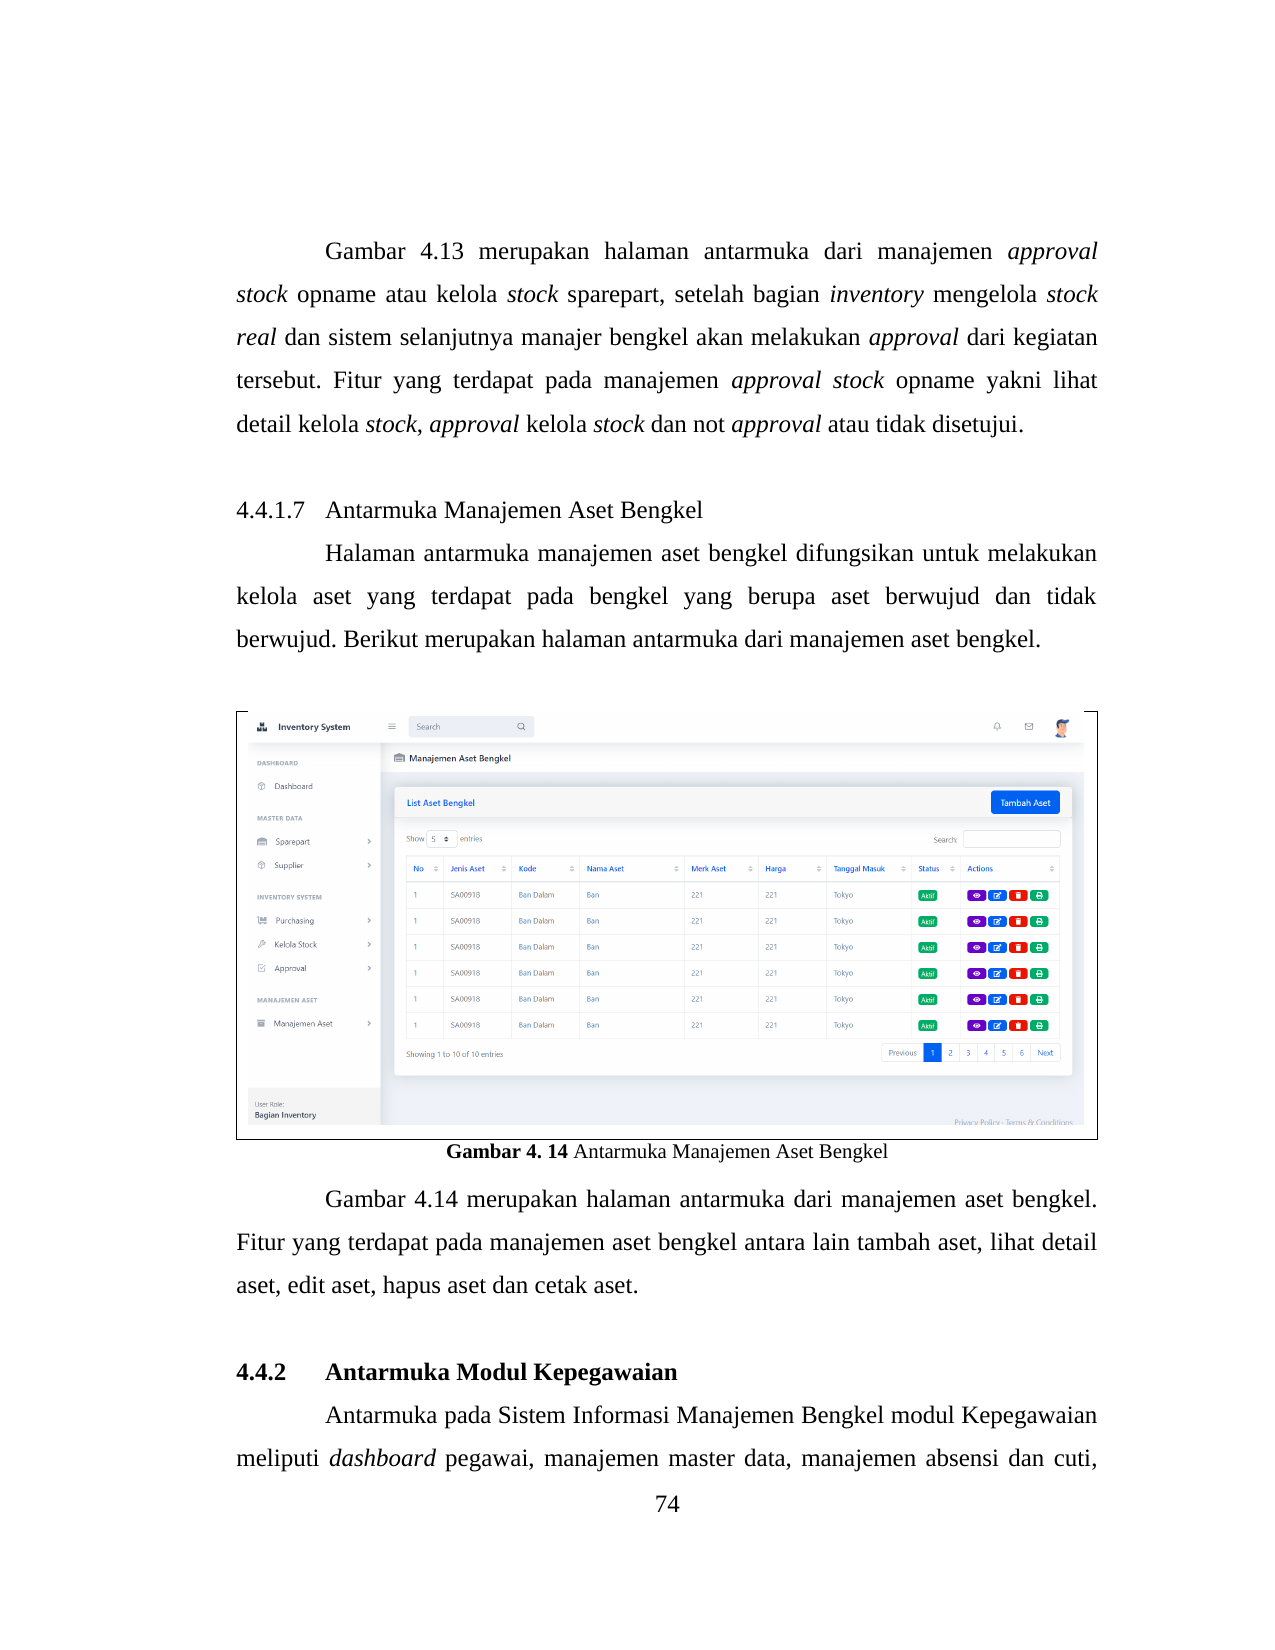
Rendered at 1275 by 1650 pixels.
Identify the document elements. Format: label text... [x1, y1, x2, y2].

table_header [237, 712, 1097, 1138]
text Gambar 4. 14 Antarmuka Manajemen Aset Bengkel [236, 1140, 1098, 1163]
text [236, 1400, 1098, 1472]
picture [248, 711, 1085, 1125]
text Gambar 4.13 merupakan halaman antarmuka dari manajemen approval stock opname atau kelola stock sparepart, setelah bagian inventory mengelola stock real dan sistem selanjutnya manajer bengkel akan melakukan approval dari kegiatan tersebut. Fitur yang terdapat pada manajemen approval stock opname yakni lihat detail kelola stock, approval kelola stock dan not approval atau tidak disetujui. [236, 236, 1098, 437]
text Gambar 4.14 merupakan halaman antarmuka dari manajemen aset bengkel. Fitur yang terdapat pada manajemen aset bengkel antara lain tambah aset, lihat detail aset, edit aset, hapus aset dan cetak aset. [236, 1184, 1098, 1299]
subtitle Antarmuka Manajemen Aset Bengkel [236, 495, 1098, 524]
text Halaman antarmuka manajemen aset bengkel difungsikan untuk melakukan kelola aset yang terdapat pada bengkel yang berupa aset berwujud dan tidak berwujud. Berikut merupakan halaman antarmuka dari manajemen aset bengkel. [236, 538, 1098, 653]
subtitle Antarmuka Modul Kepegawaian [236, 1357, 1098, 1386]
